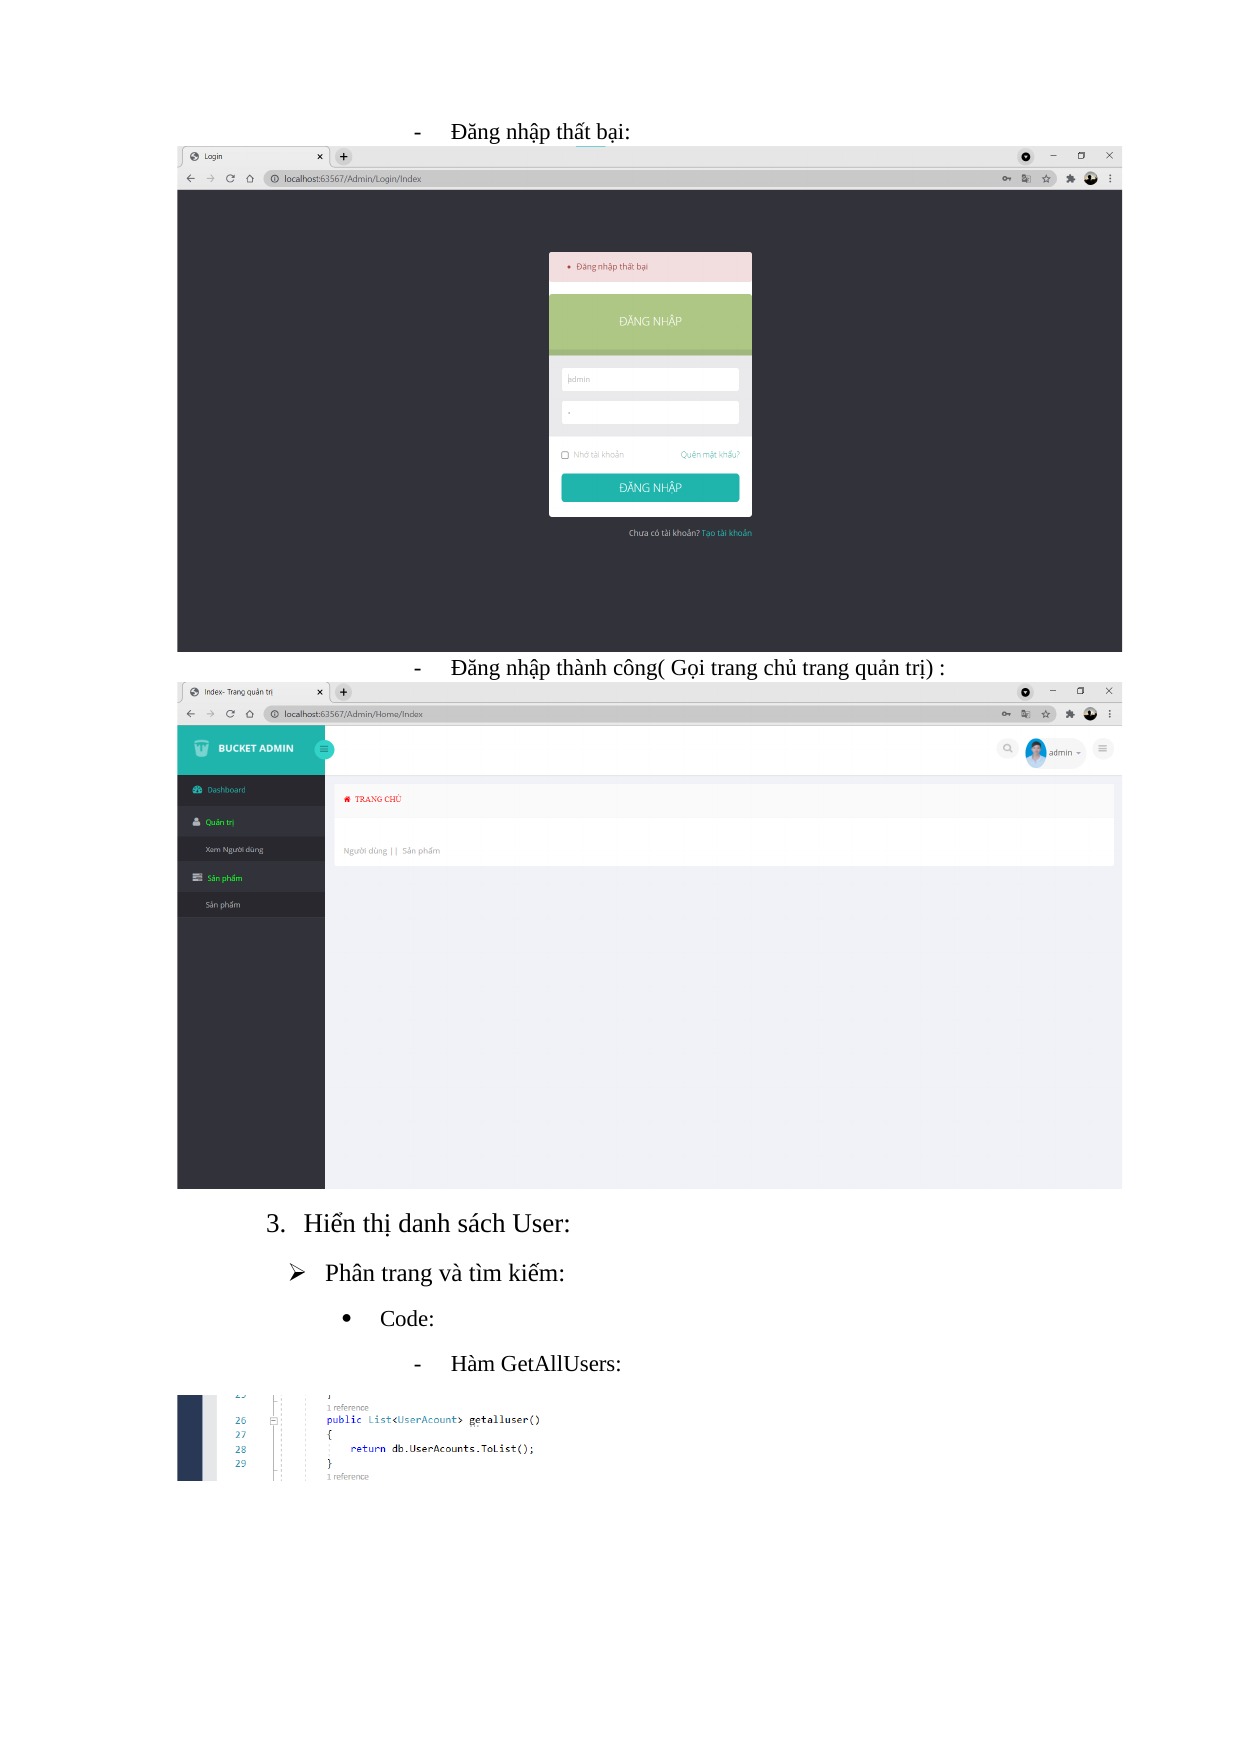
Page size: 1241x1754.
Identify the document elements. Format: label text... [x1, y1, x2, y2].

text Hàm GetAllUsers: [413, 1351, 1122, 1377]
text Đăng nhập thành công( Gọi trang chủ trang quản trị) : [413, 654, 1122, 680]
text Code: [343, 1305, 1122, 1332]
picture [177, 1395, 1123, 1481]
text Phân trang và tìm kiếm: [287, 1258, 1122, 1286]
text Hiển thị danh sách User: [266, 1207, 1122, 1239]
picture [177, 682, 1123, 1189]
text Đăng nhập thất bại: [413, 118, 1122, 144]
picture [177, 146, 1123, 652]
